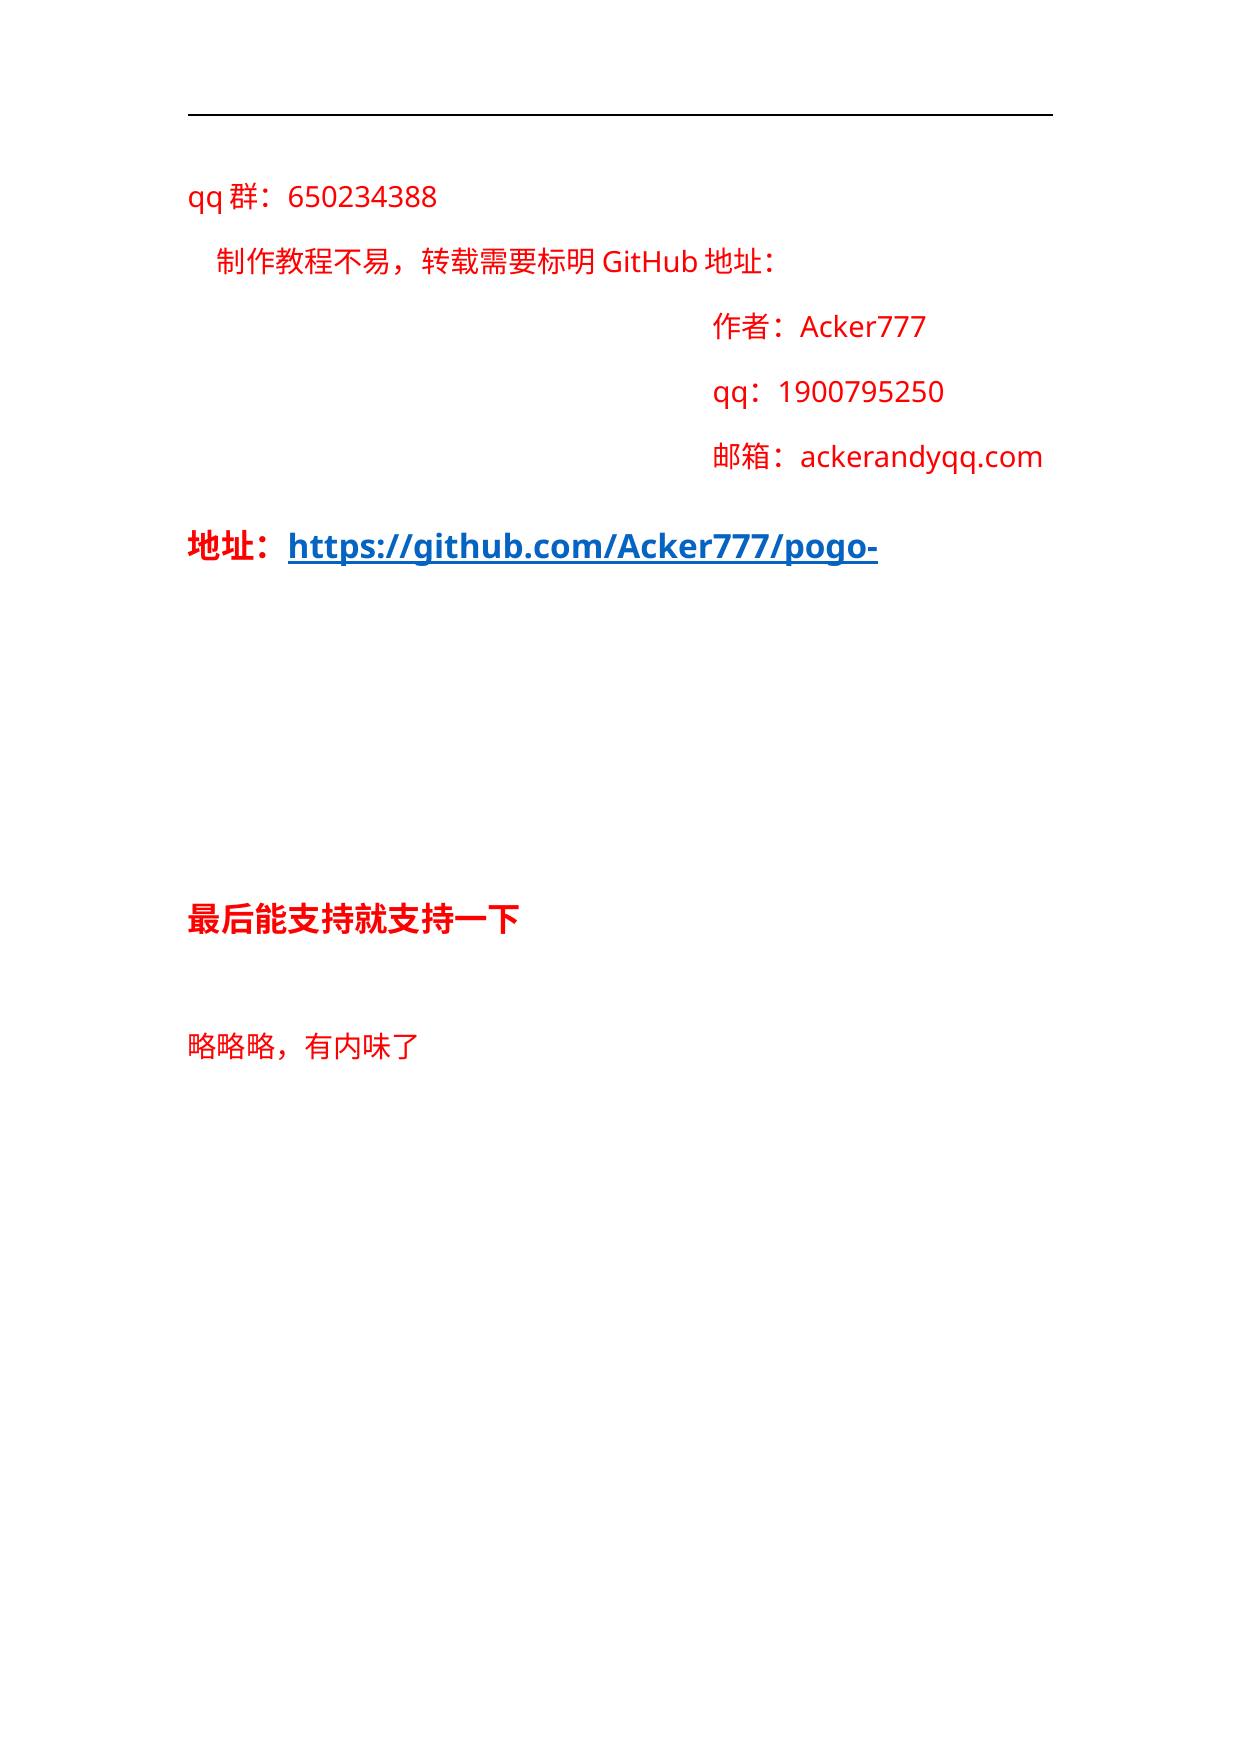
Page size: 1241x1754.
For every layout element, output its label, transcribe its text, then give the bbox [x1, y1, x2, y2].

text qq群：650234388 [187, 162, 1053, 227]
text 作者：Acker777 [669, 292, 1053, 357]
text 制作教程不易，转载需要标明GitHub地址： [187, 227, 1053, 292]
text 邮箱：ackerandyqq.com [669, 422, 1053, 487]
text 略略略，有内味了 [187, 1012, 1053, 1077]
subtitle 最后能支持就支持一下 [187, 885, 1053, 950]
text qq：1900795250 [669, 357, 1053, 422]
subtitle 地址：https://github.com/Acker777/pogo- [187, 512, 1053, 577]
